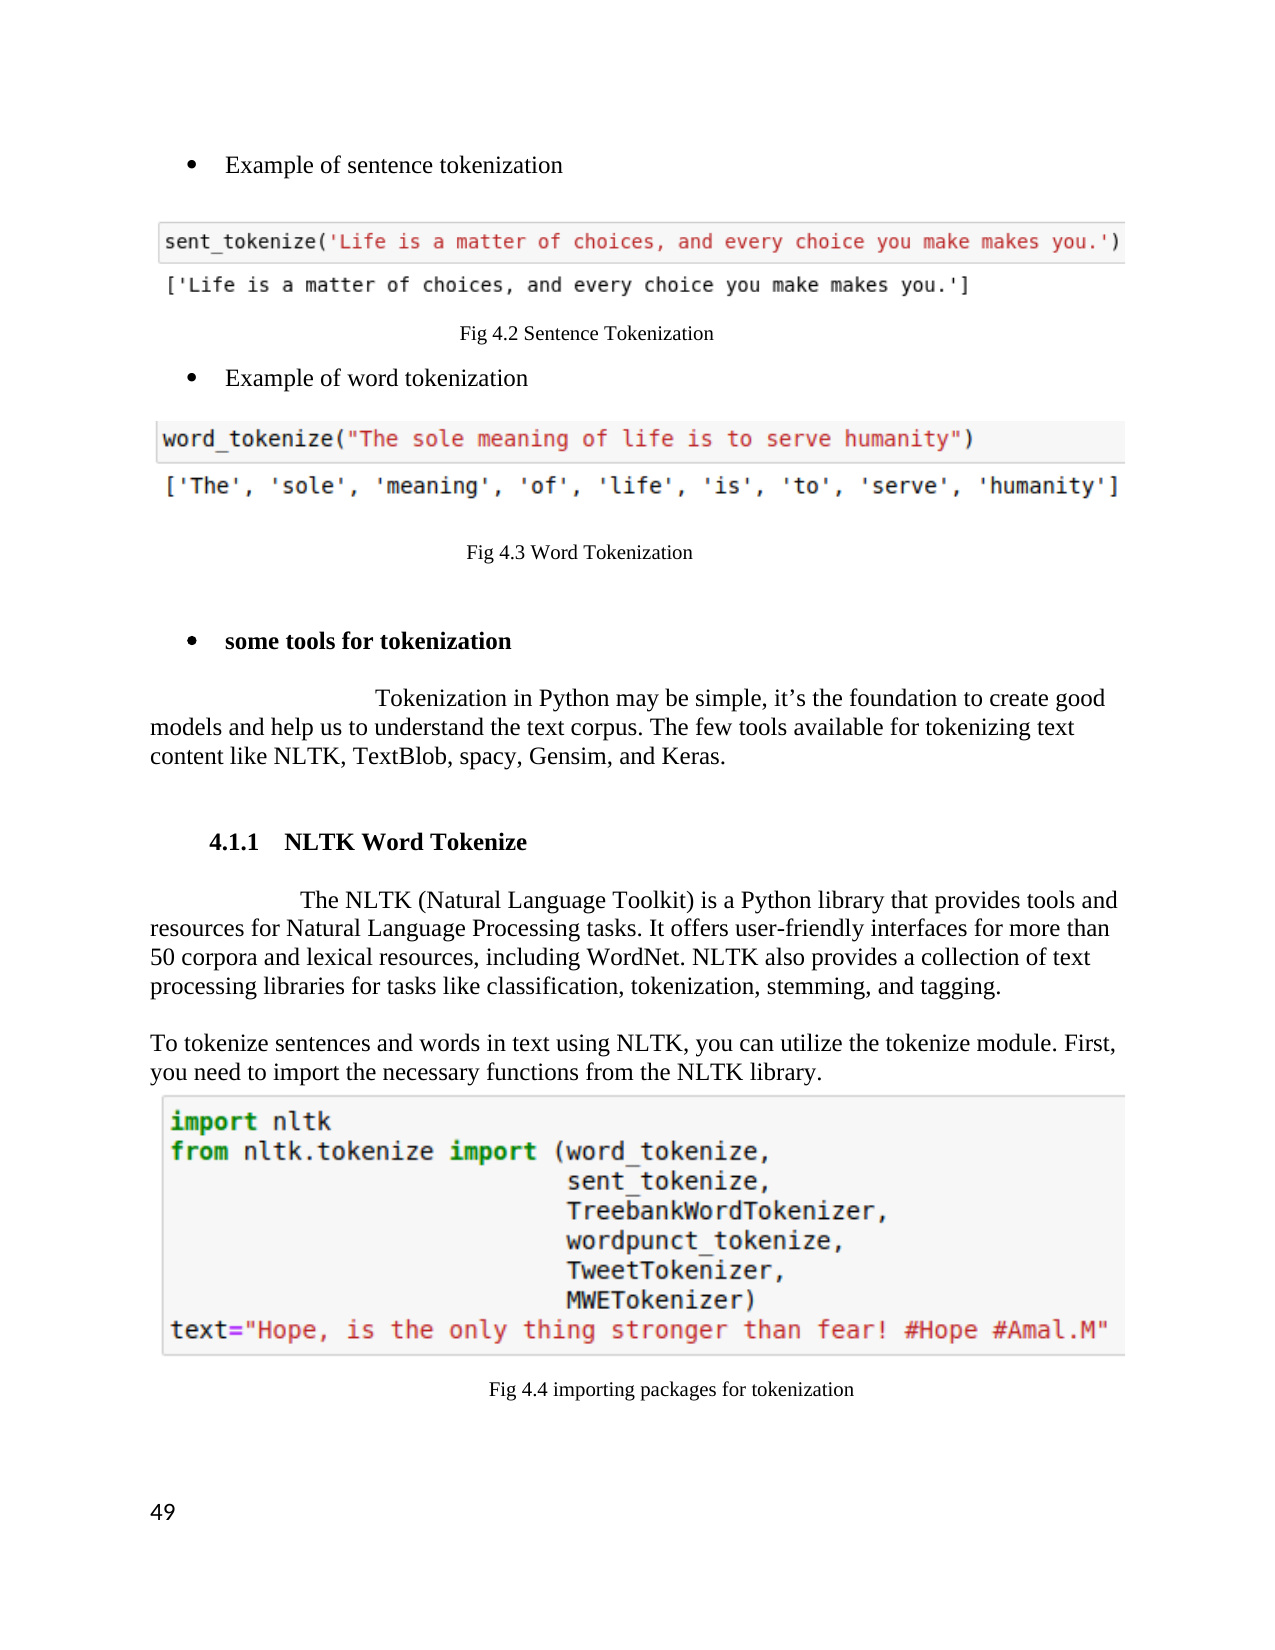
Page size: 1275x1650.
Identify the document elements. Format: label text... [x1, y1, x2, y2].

list Example of word tokenization [187, 363, 1125, 392]
picture [150, 421, 1125, 511]
text To tokenize sentences and words in text using NLTK, you can utilize the tokenize module. First, you need to import the necessary functions from the NLTK library. [150, 1028, 1125, 1086]
list Example of sentence tokenization [187, 150, 1125, 179]
text The NLTK (Natural Language Toolkit) is a Python library that provides tools and resources for Natural Language Processing tasks. It offers user-friendly interfaces for more than 50 corpora and lexical resources, including WordNet. NLTK also provides a collection of text processing libraries for tasks like classification, tokenization, stemming, and tagging. [150, 885, 1125, 1000]
text Tokenization in Python may be simple, it’s the foundation to create good models and help us to understand the text corpus. The few tools available for tokenizing text content like NLTK, TextBlob, spacy, Gensim, and Keras. [150, 683, 1125, 770]
picture [150, 1086, 1125, 1358]
list some tools for tokenization [187, 626, 1125, 655]
list NLTK Word Tokenize [209, 827, 1125, 856]
picture [150, 216, 1125, 306]
